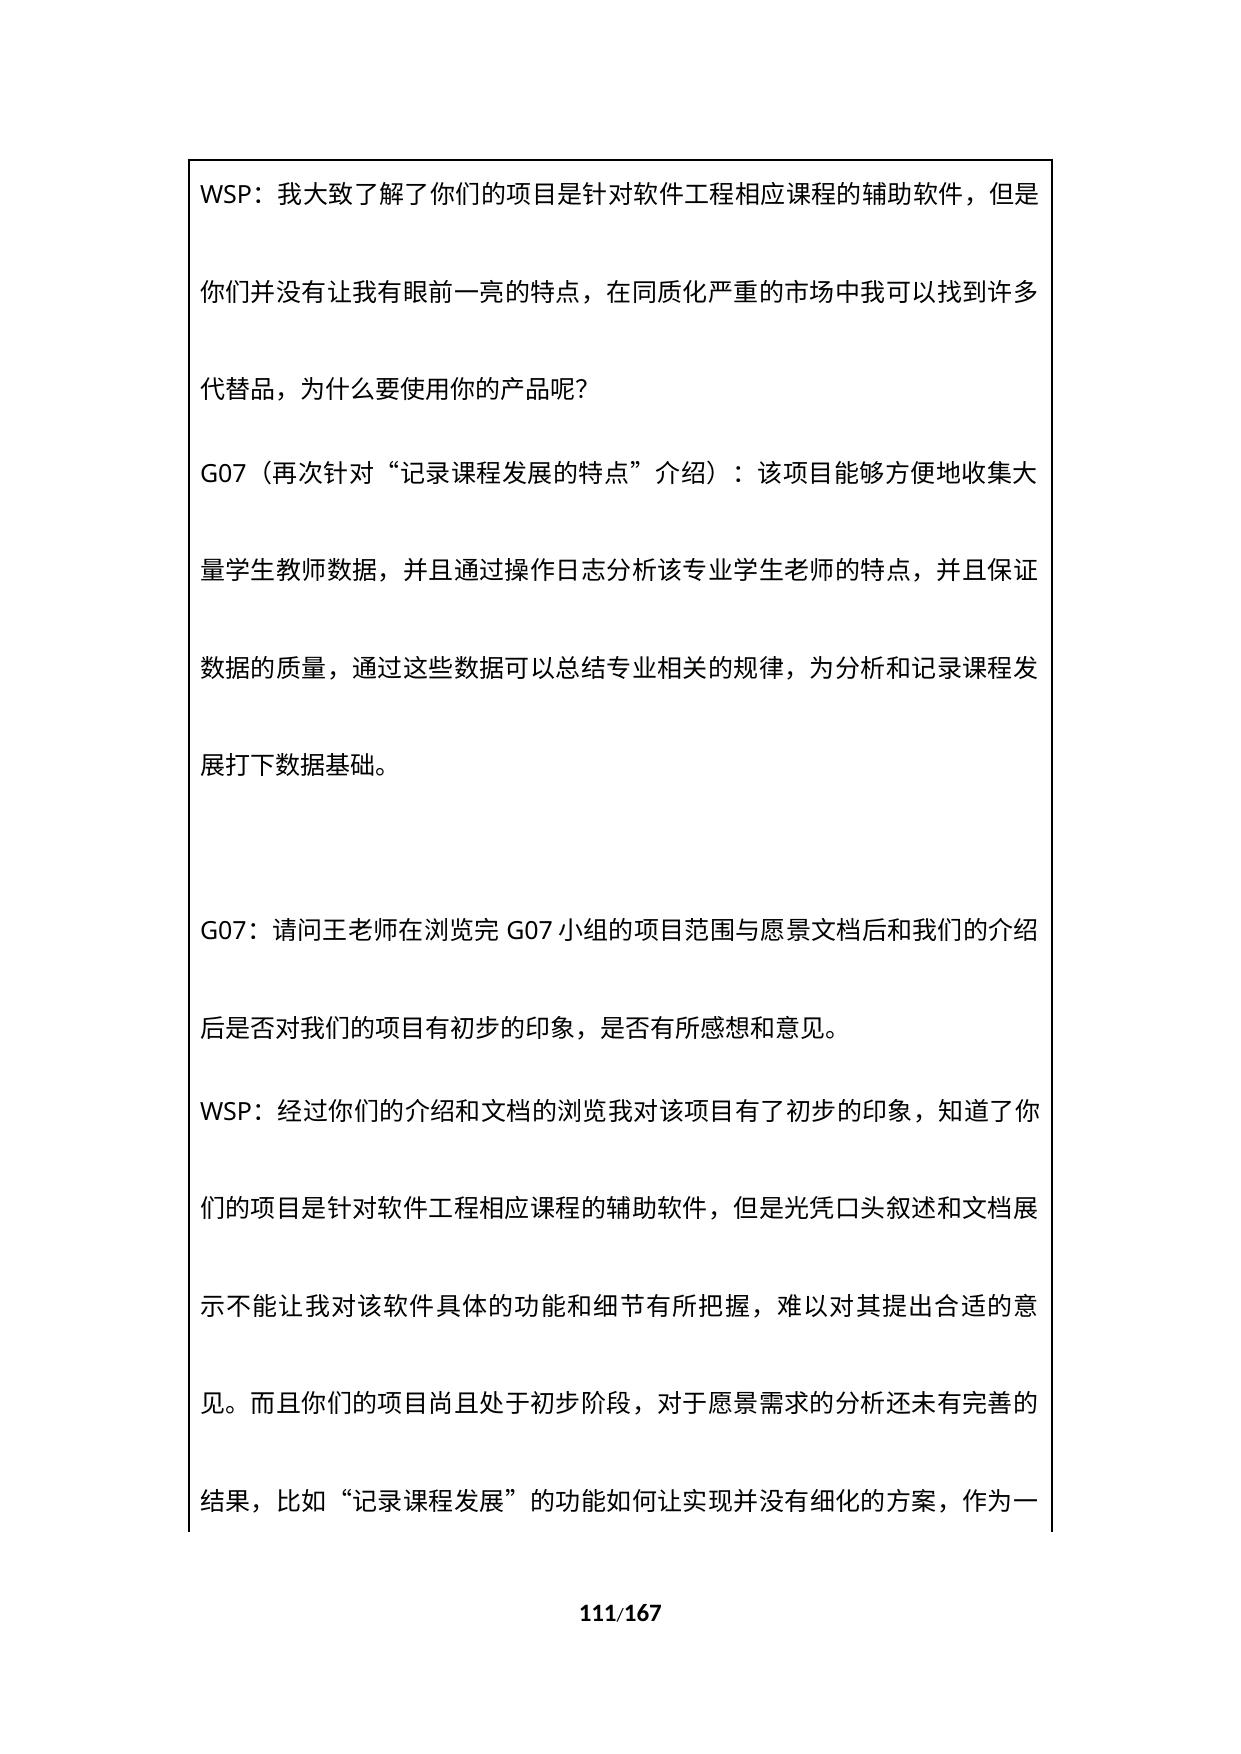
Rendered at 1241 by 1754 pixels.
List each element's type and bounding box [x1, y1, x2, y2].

table_cell [190, 161, 1051, 1532]
